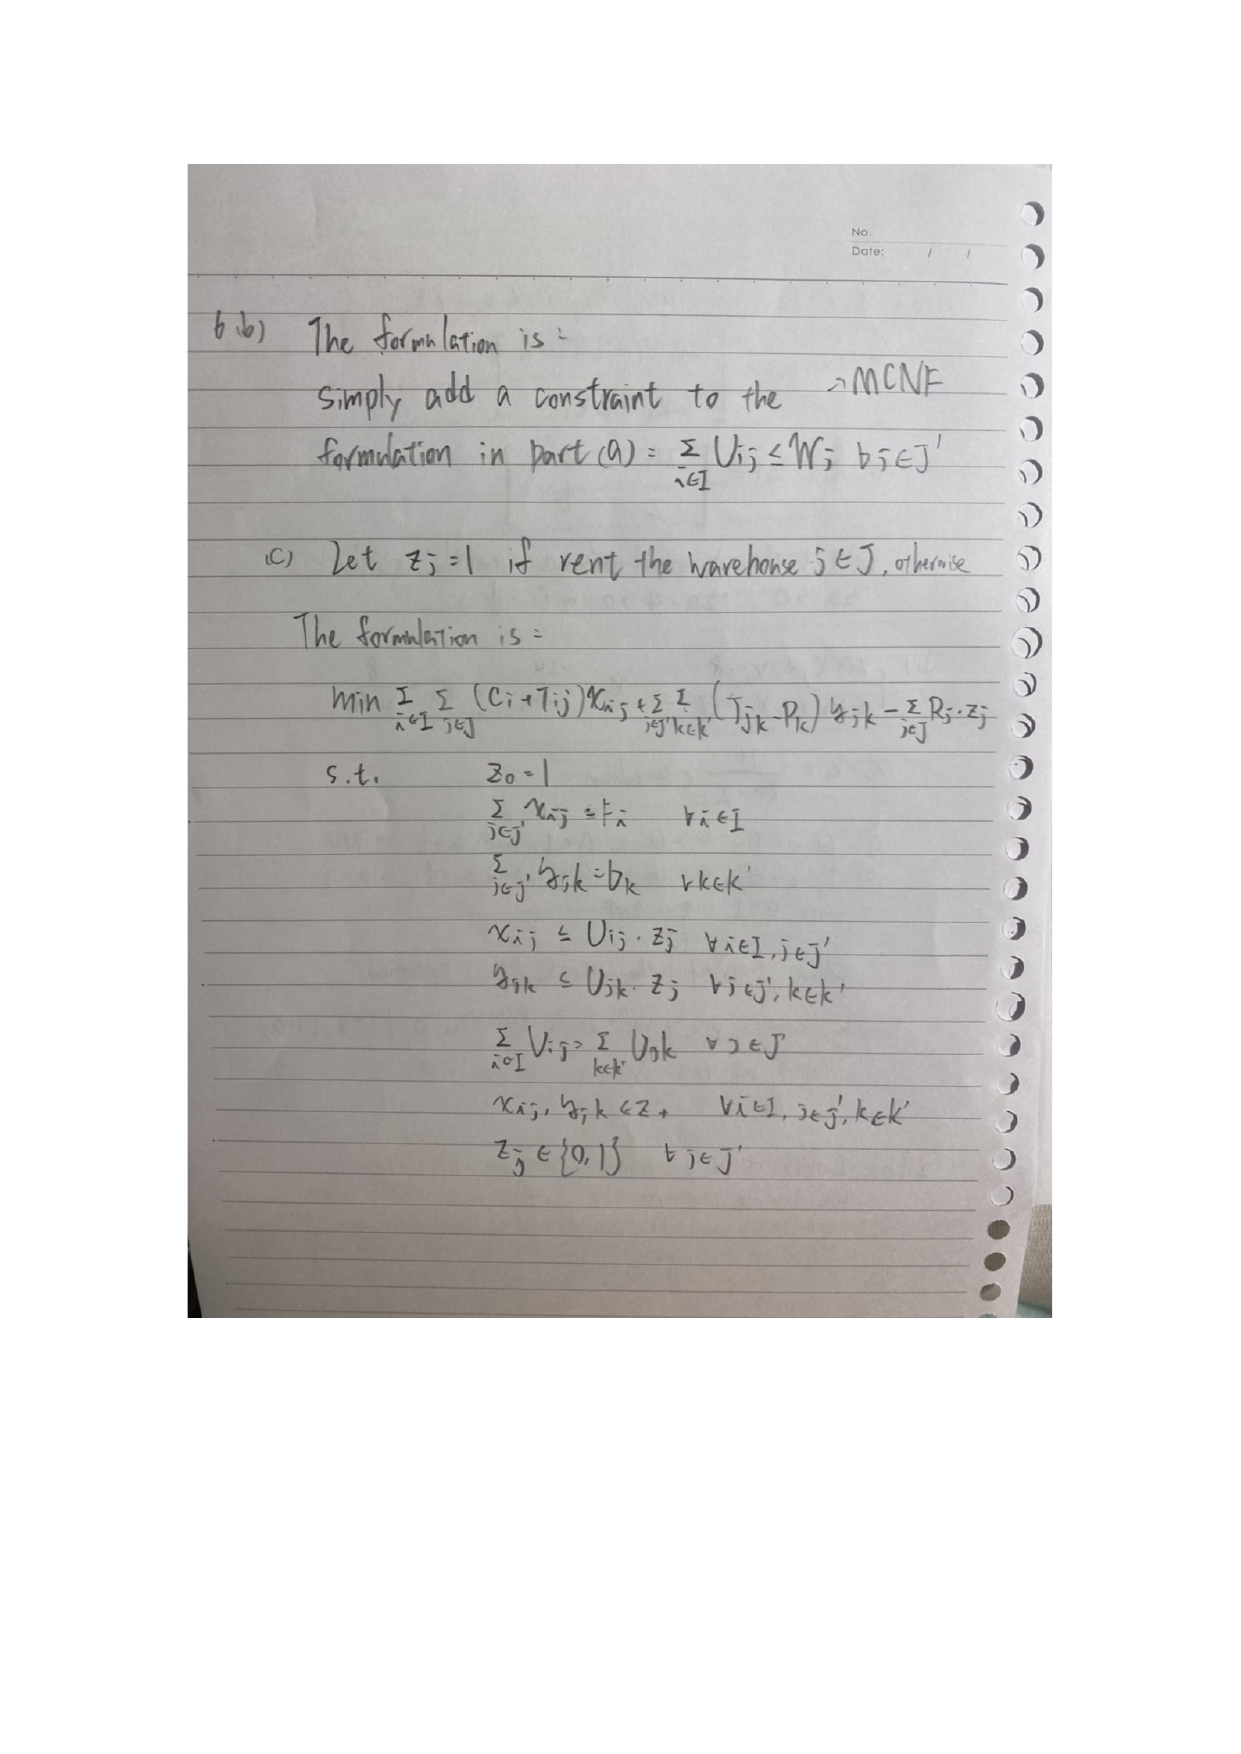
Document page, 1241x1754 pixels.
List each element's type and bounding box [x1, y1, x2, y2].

picture [187, 164, 1053, 1318]
